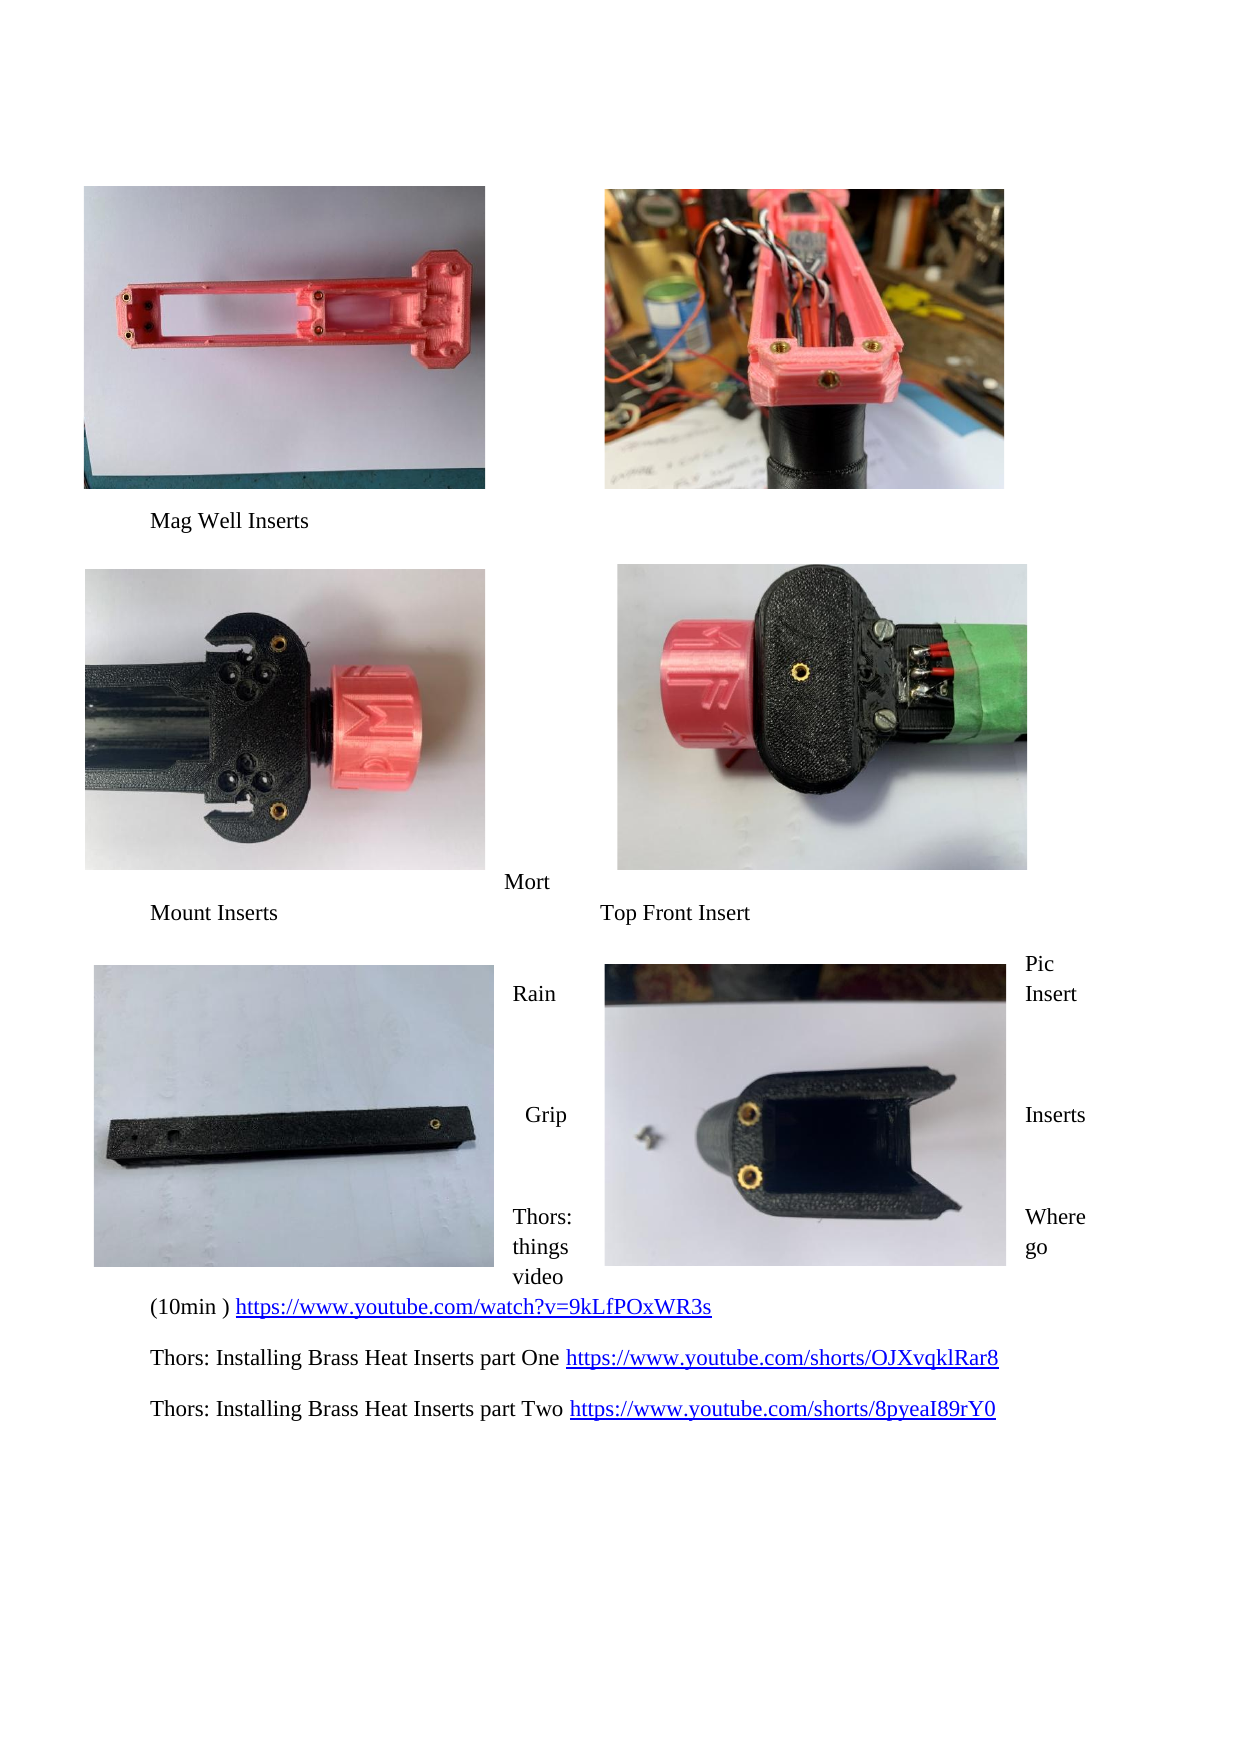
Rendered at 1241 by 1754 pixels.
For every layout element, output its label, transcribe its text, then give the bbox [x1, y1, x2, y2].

picture [93, 965, 494, 1267]
text Thors: Installing Brass Heat Inserts part One https://www.youtube.com/shorts/OJXvqklRar8 [150, 1344, 1090, 1371]
picture [617, 564, 1028, 870]
picture [604, 189, 1005, 489]
picture [85, 569, 486, 870]
text Thors: Where things go video (10min ) https://www.youtube.com/watch?v=9kLfPOxWR3s [150, 1203, 1090, 1320]
text Thors: Installing Brass Heat Inserts part Two https://www.youtube.com/shorts/8pyeaI89rY0 [150, 1396, 1090, 1422]
picture [83, 186, 486, 489]
text Mag Well Inserts [150, 507, 1090, 534]
text Mort Mount Inserts Top Front Insert [150, 868, 1090, 925]
text Pic Rain Insert Grip Inserts [150, 950, 1090, 1127]
picture [604, 964, 1007, 1266]
